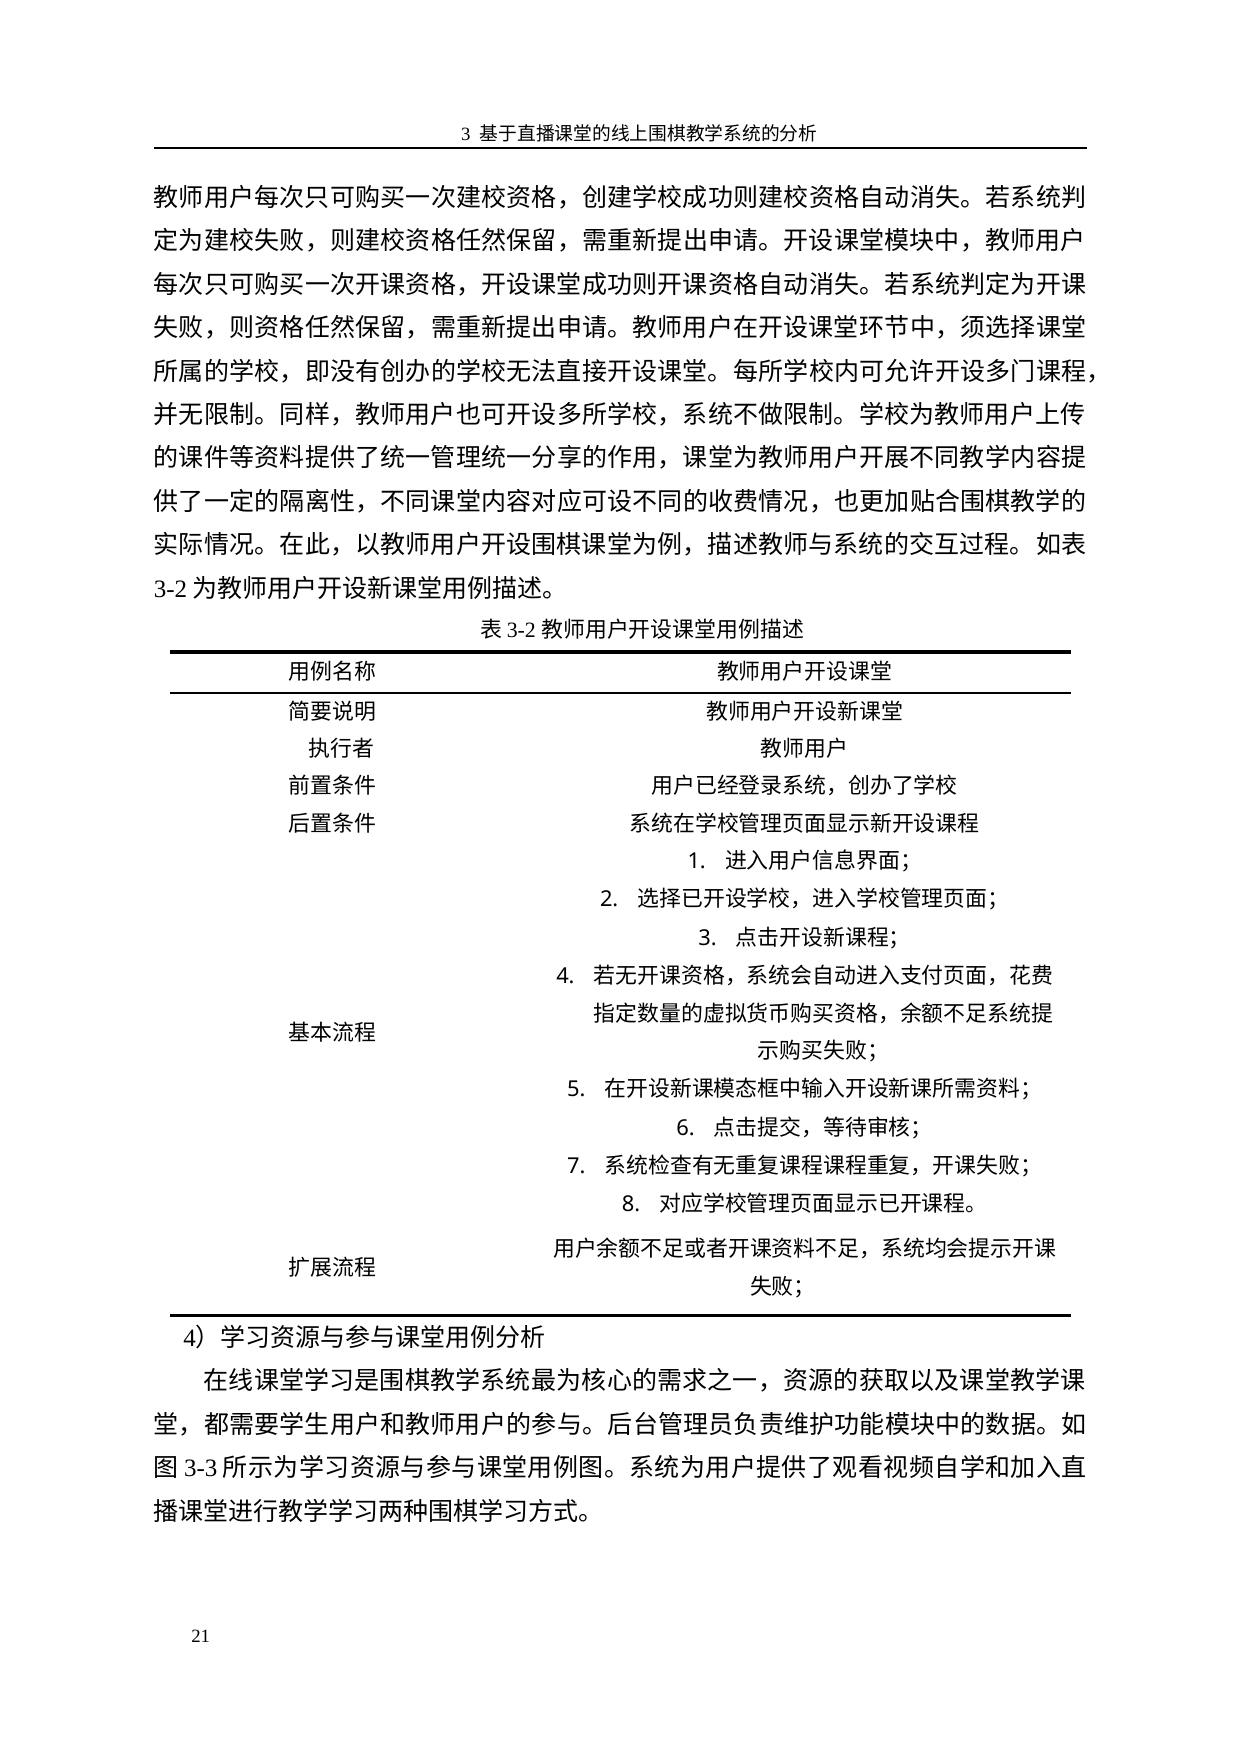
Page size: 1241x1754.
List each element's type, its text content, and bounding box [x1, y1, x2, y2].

subtitle 学习资源与参与课堂用例分析 [183, 1317, 1087, 1353]
table_cell 教师用户 [495, 731, 1071, 768]
table_header 教师用户开设课堂 [495, 654, 1071, 692]
text 在线课堂学习是围棋教学系统最为核心的需求之一，资源的获取以及课堂教学课堂，都需要学生用户和教师用户的参与。后台管理员负责维护功能模块中的数据。如图3-3所示为学习资源与参与课堂用例图。系统为用户提供了观看视频自学和加入直播课堂进行教学学习两种围棋学习方式。 [153, 1361, 1087, 1527]
table_cell 扩展流程 [170, 1223, 494, 1314]
table_cell 后置条件 [170, 806, 494, 843]
table_cell 前置条件 [170, 769, 494, 806]
table_cell 用户余额不足或者开课资料不足，系统均会提示开课失败； [495, 1223, 1071, 1314]
table_cell 进入用户信息界面； 选择已开设学校，进入学校管理页面； 点击开设新课程； 若无开课资格，系统会自动进入支付页面，花费指定数量的虚拟货币购买资格，余额不足系统提示购买失败； 在开设新课模态框中输入开设新课所需资料； 点击提交，等待审核； 系统检查有无重复课程课程重复，开课失败； 对应学校管理页面显示已开课程。 [495, 843, 1071, 1223]
table_cell 基本流程 [170, 843, 494, 1223]
table_cell 系统在学校管理页面显示新开设课程 [495, 806, 1071, 843]
table_cell 简要说明 [170, 694, 494, 731]
text 表3-2 教师用户开设课堂用例描述 [153, 612, 1087, 643]
table_header 用例名称 [170, 654, 494, 692]
table_cell 教师用户开设新课堂 [495, 694, 1071, 731]
table_cell 执行者 [170, 731, 494, 768]
table_cell 用户已经登录系统，创办了学校 [495, 769, 1071, 806]
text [153, 177, 1087, 604]
